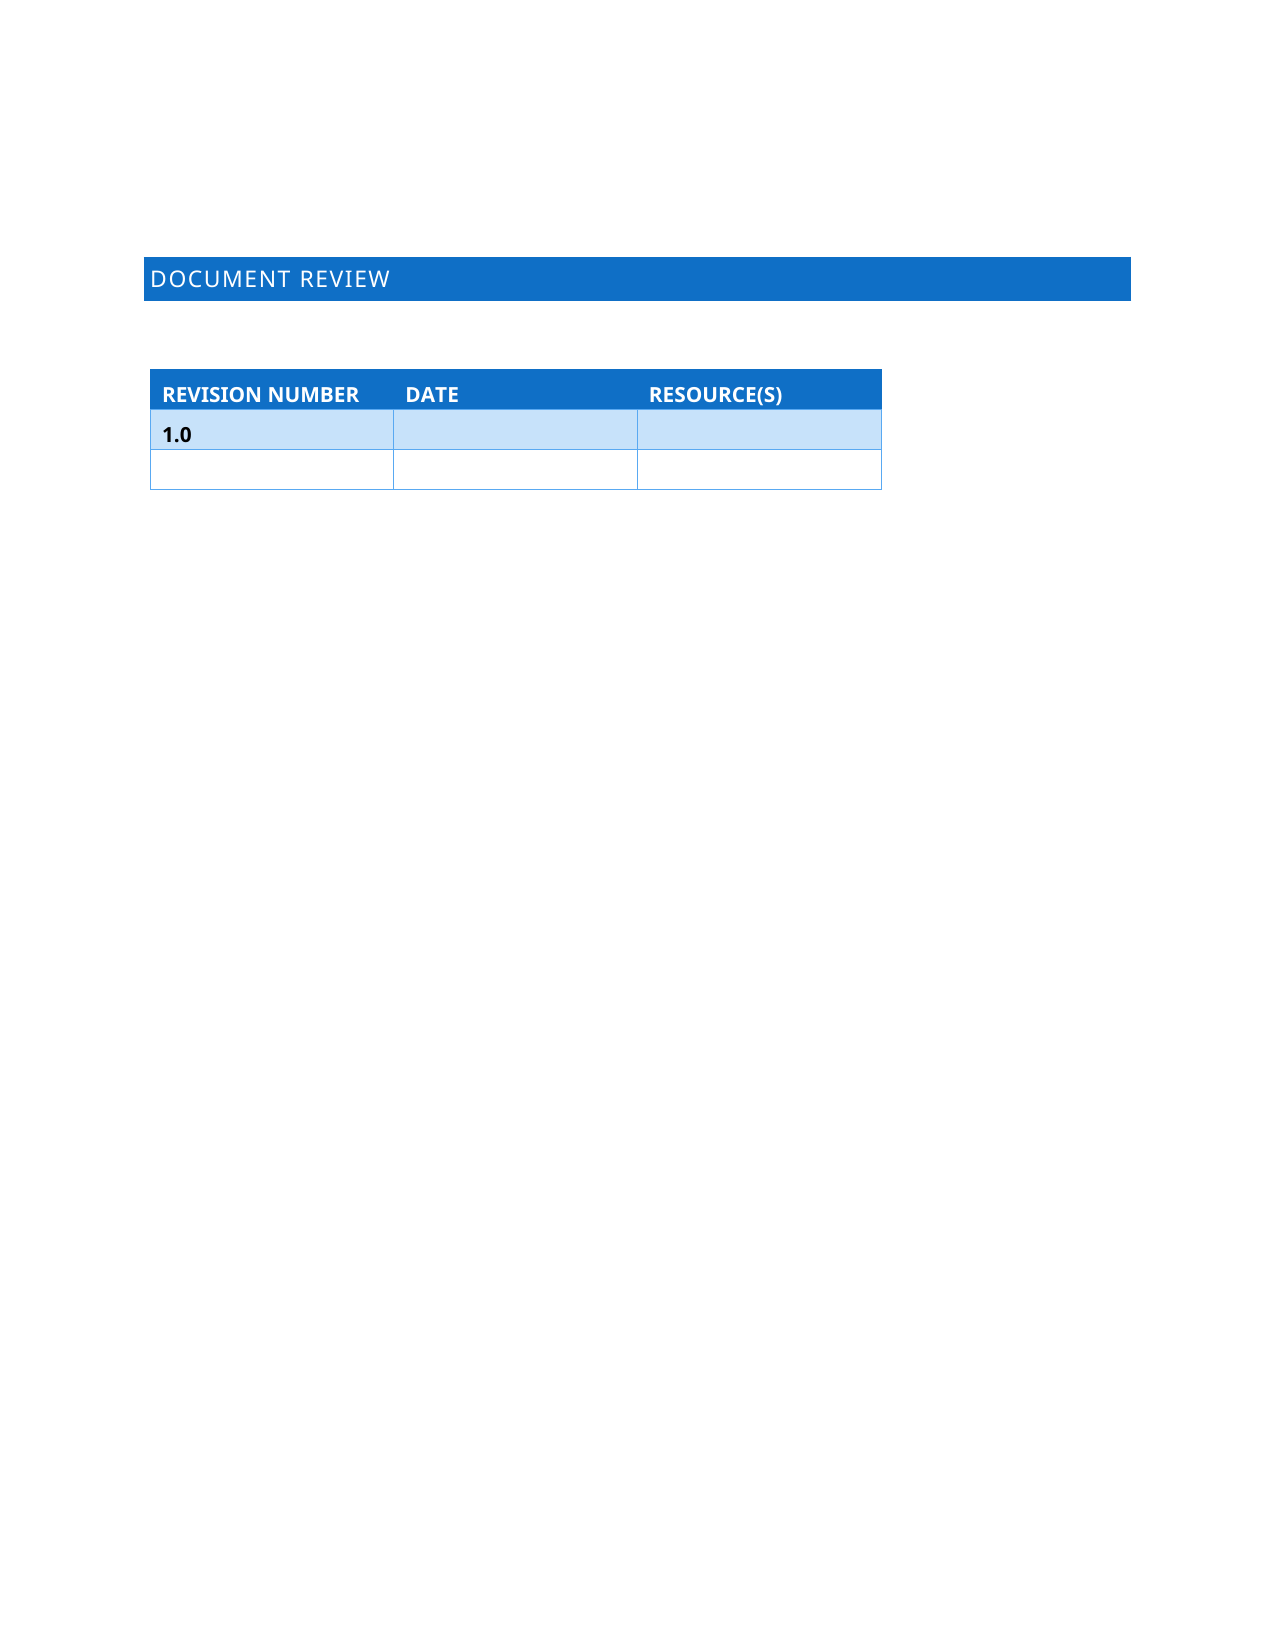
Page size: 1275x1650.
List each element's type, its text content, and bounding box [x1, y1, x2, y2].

table_header REVISION NUMBER [151, 370, 393, 409]
table_cell 1.0 [151, 410, 393, 449]
table_cell [638, 410, 881, 449]
table_cell [638, 450, 881, 489]
table_header RESOURCE(S) [638, 370, 881, 409]
table_cell [394, 450, 637, 489]
table_cell [394, 410, 637, 449]
table_cell [151, 450, 393, 489]
subtitle DOCUMENT REVIEW [150, 263, 1125, 294]
table_header DATE [394, 370, 637, 409]
